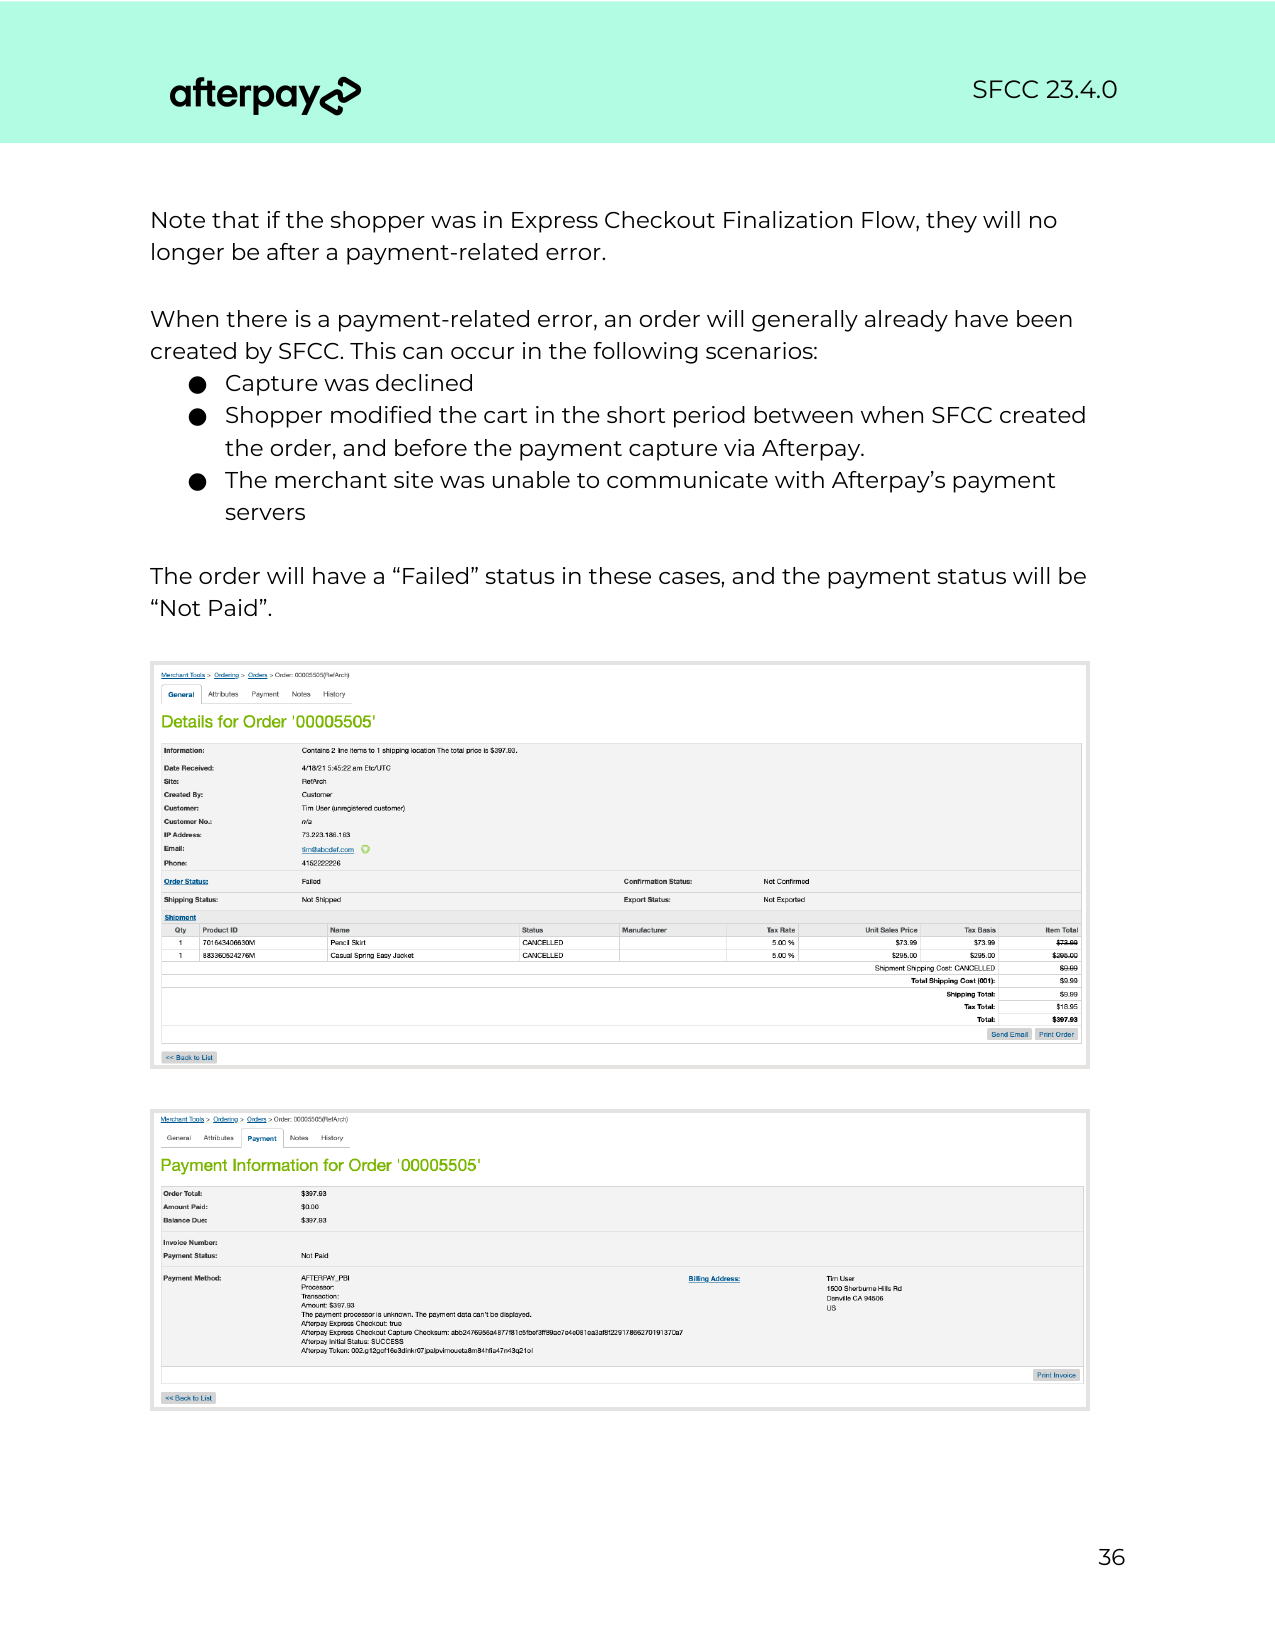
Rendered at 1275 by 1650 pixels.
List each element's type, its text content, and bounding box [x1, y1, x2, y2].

list Capture was declined [187, 369, 1125, 397]
text Note that if the shopper was in Express Checkout Finalization Flow, they will no longer be after a payment-related error. [150, 206, 1125, 266]
list The merchant site was unable to communicate with Afterpay’s payment servers [187, 466, 1125, 526]
list Shopper modified the cart in the short period between when SFCC created the order, and before the payment capture via Afterpay. [187, 402, 1125, 462]
text When there is a payment-related error, an order will generally already have been created by SFCC. This can occur in the following scenarios: [150, 305, 1125, 365]
text The order will have a “Failed” status in these cases, and the payment status will be “Not Paid”. [150, 562, 1125, 622]
picture [134, 48, 397, 144]
picture [154, 1113, 1086, 1407]
picture [154, 665, 1086, 1065]
